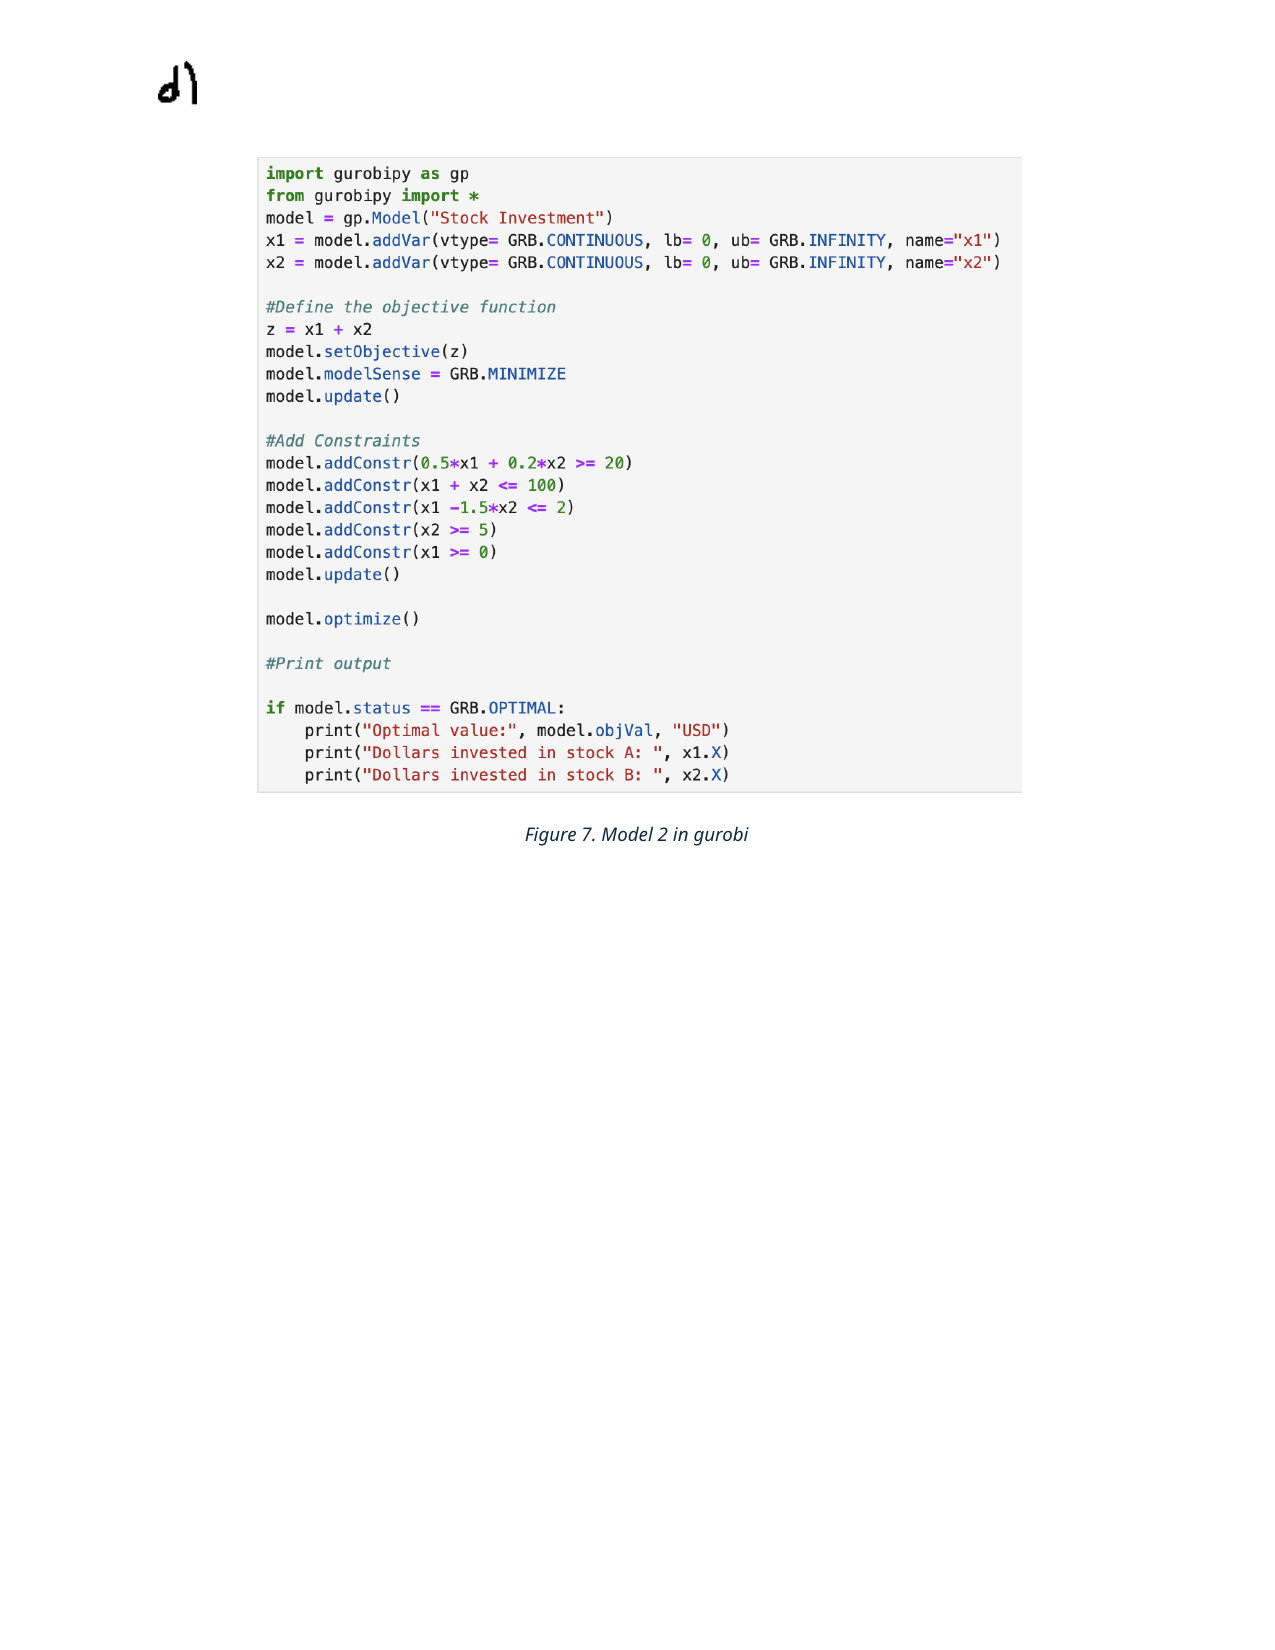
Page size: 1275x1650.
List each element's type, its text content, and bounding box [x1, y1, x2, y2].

text Figure 7. Model 2 in gurobi [150, 821, 1125, 847]
picture [252, 150, 1023, 800]
picture [158, 61, 197, 106]
